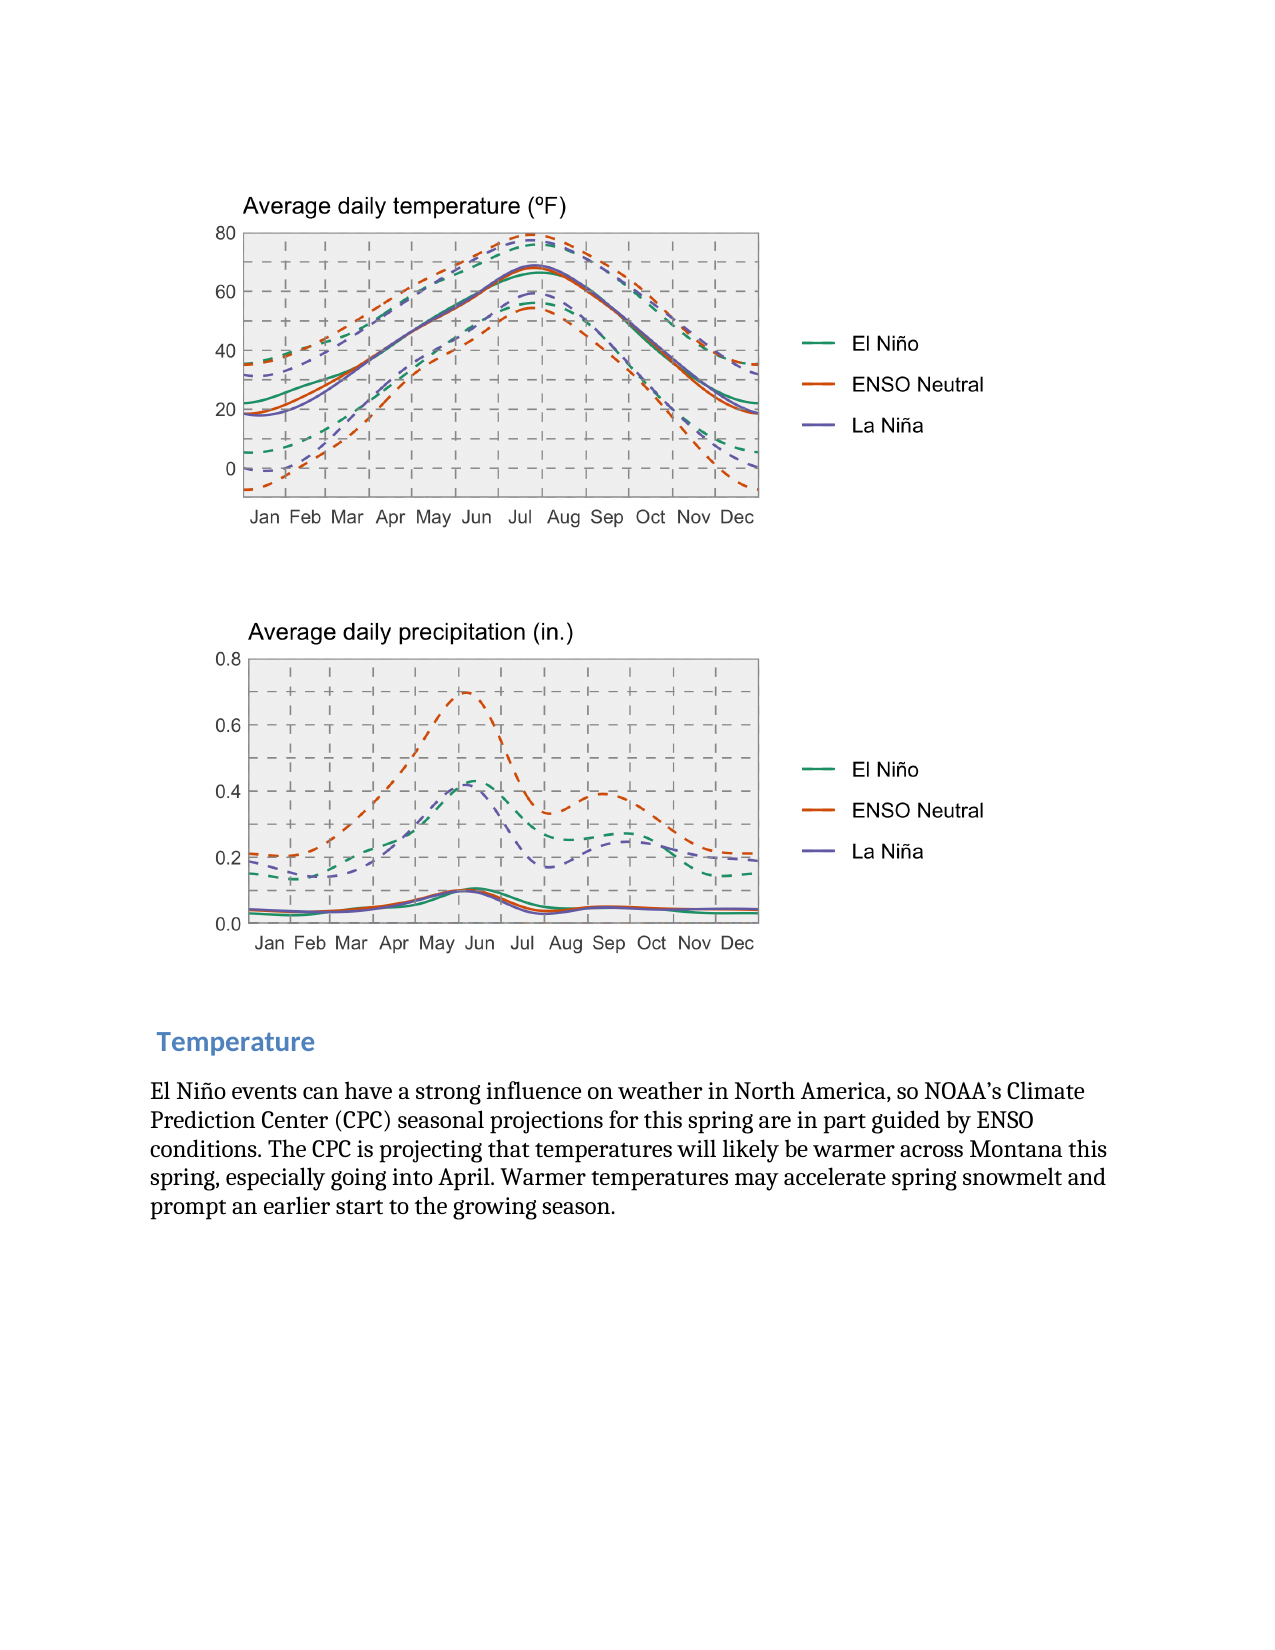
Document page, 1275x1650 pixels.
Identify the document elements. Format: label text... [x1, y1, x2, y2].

text El Niño events can have a strong influence on weather in North America, so NOAA’s Climate Prediction Center (CPC) seasonal projections for this spring are in part guided by ENSO conditions. The CPC is projecting that temperatures will likely be warmer across Montana this spring, especially going into April. Warmer temperatures may accelerate spring snowmelt and prompt an earlier start to the growing season. [150, 1077, 1125, 1221]
picture [168, 150, 1044, 1002]
subtitle Temperature [150, 1023, 1125, 1058]
